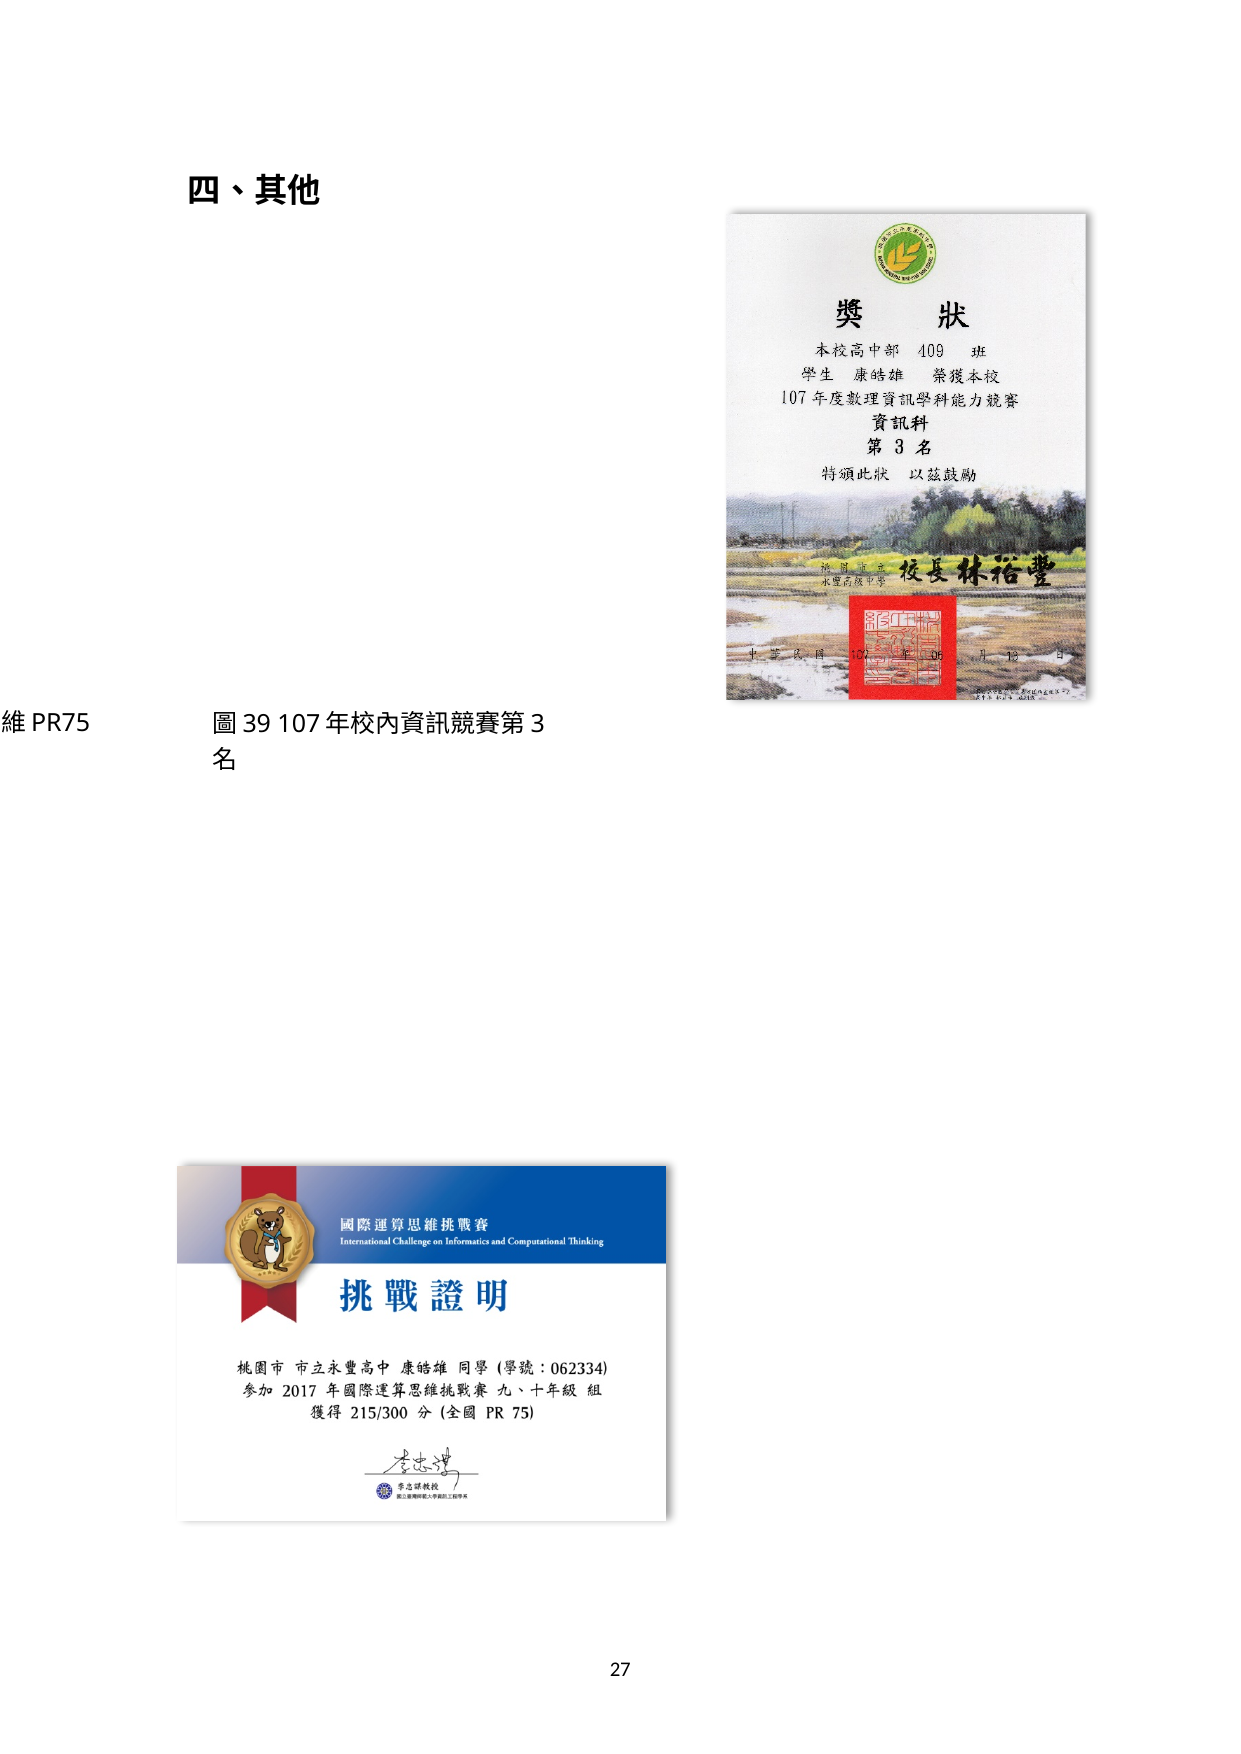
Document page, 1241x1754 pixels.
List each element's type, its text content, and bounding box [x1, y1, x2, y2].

subtitle 四、其他 [187, 150, 1053, 225]
picture [726, 214, 1086, 700]
picture [177, 1166, 666, 1521]
